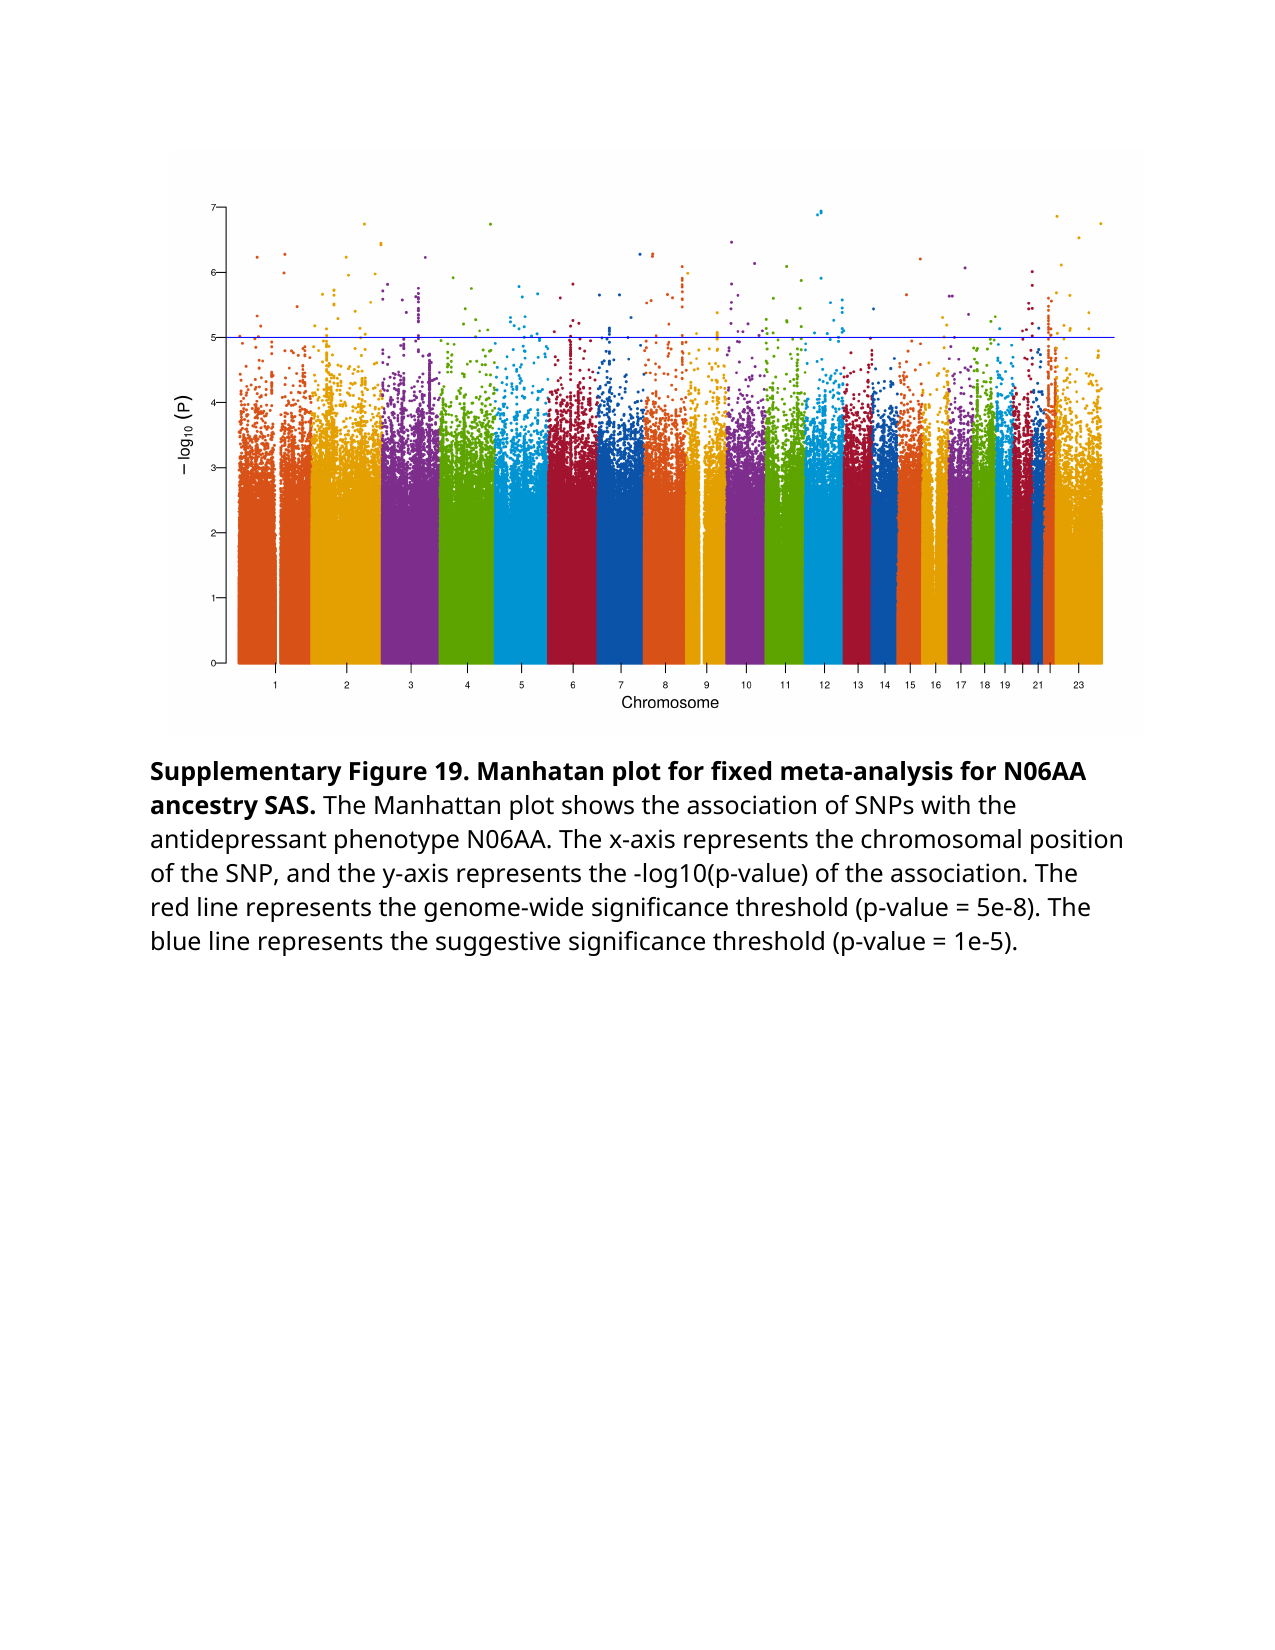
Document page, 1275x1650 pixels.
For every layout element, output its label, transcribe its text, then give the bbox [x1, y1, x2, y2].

picture [168, 150, 1144, 735]
text Supplementary Figure 19. Manhatan plot for fixed meta-analysis for N06AA ancestry SAS. The Manhattan plot shows the association of SNPs with the antidepressant phenotype N06AA. The x-axis represents the chromosomal position of the SNP, and the y-axis represents the -log10(p-value) of the association. The red line represents the genome-wide significance threshold (p-value = 5e-8). The blue line represents the suggestive significance threshold (p-value = 1e-5). [150, 754, 1125, 958]
